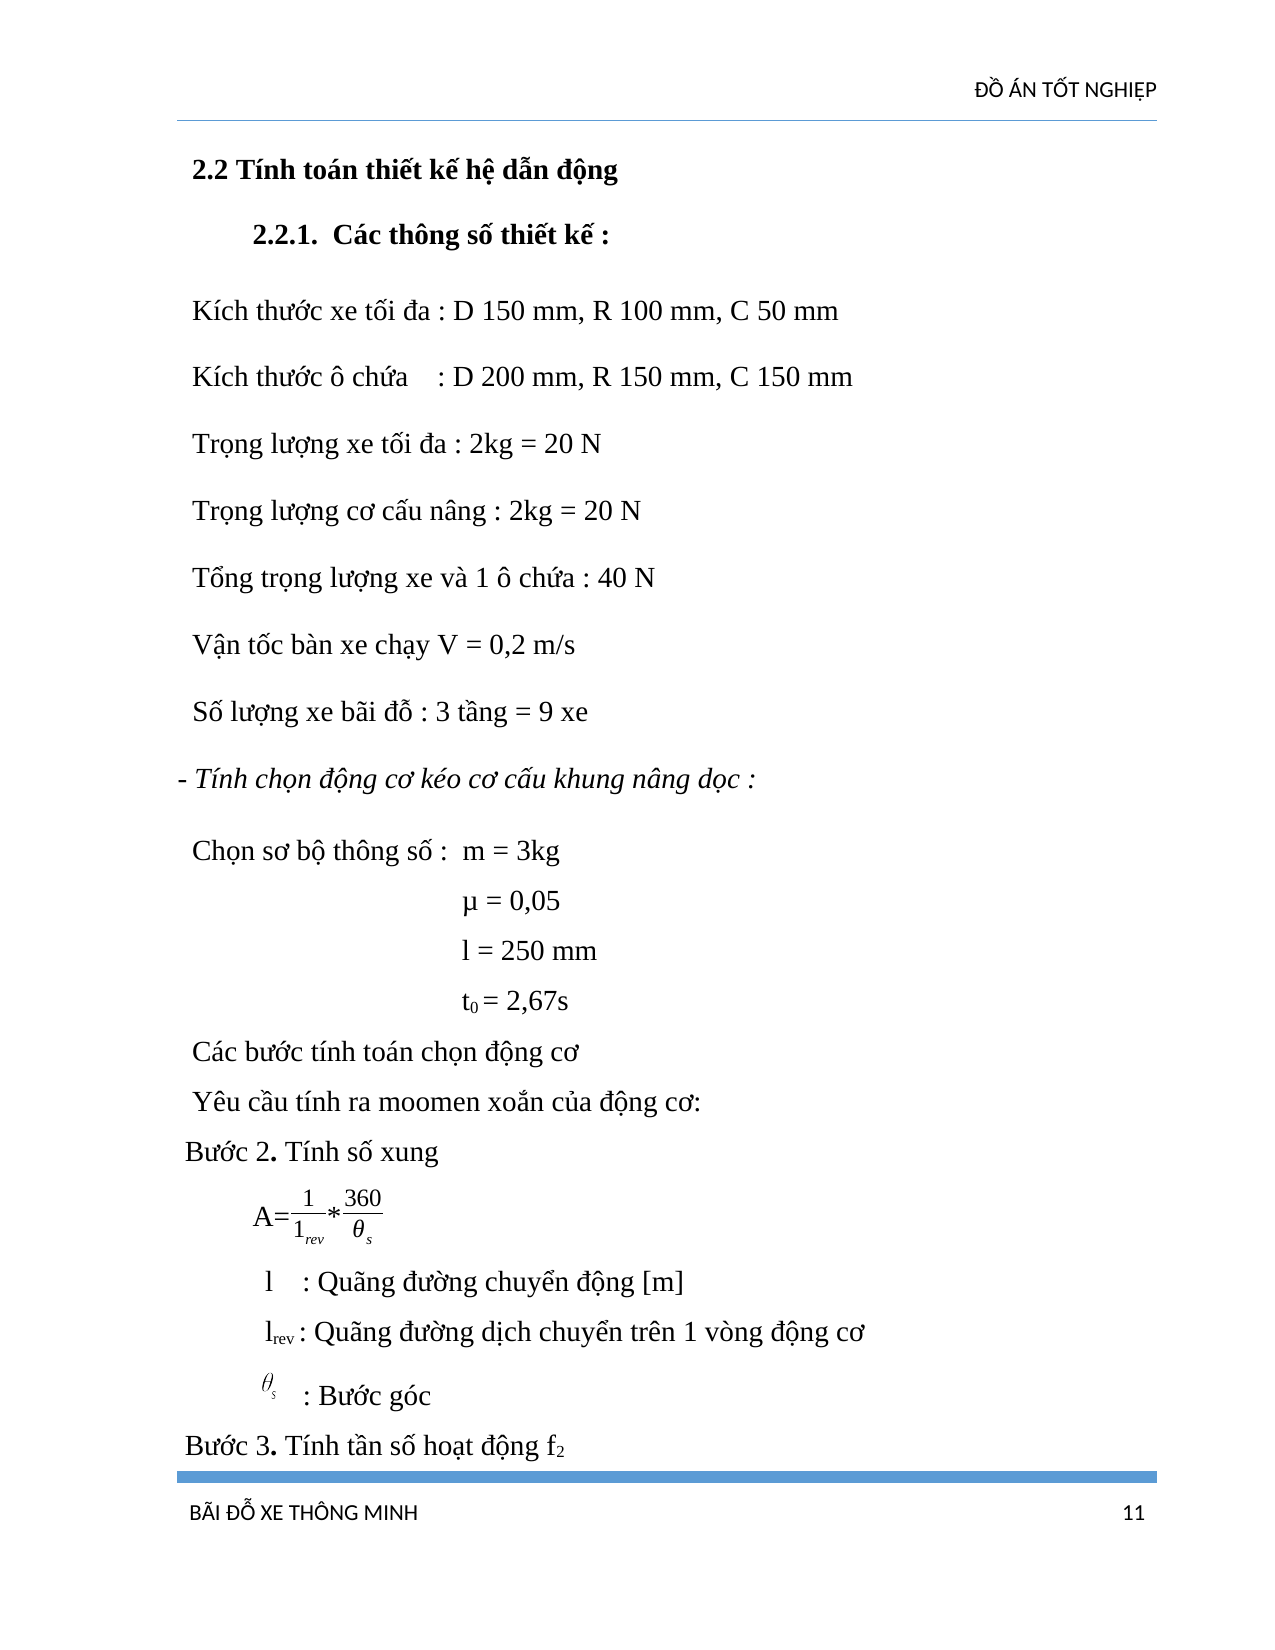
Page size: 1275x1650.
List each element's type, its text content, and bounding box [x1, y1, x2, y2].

text l : Quãng đường chuyển động [m] [177, 1264, 1157, 1298]
text Bước 3. Tính tần số hoạt động f2 [177, 1428, 1157, 1461]
text Tổng trọng lượng xe và 1 ô chứa : 40 N [177, 561, 1157, 594]
text : Bước góc [251, 1365, 1157, 1411]
text Kích thước ô chứa : D 200 mm, R 150 mm, C 150 mm [177, 359, 1157, 393]
text Các bước tính toán chọn động cơ [177, 1034, 1157, 1067]
text Chọn sơ bộ thông số : m = 3kg [177, 833, 1157, 866]
text µ = 0,05 [177, 883, 1157, 916]
text Kích thước xe tối đa : D 150 mm, R 100 mm, C 50 mm [177, 293, 1157, 326]
text l = 250 mm [177, 933, 1157, 967]
text Số lượng xe bãi đỗ : 3 tầng = 9 xe [192, 694, 1157, 728]
subtitle 2.2 Tính toán thiết kế hệ dẫn động [177, 152, 1157, 186]
text A=* [252, 1185, 1157, 1247]
list - Tính chọn động cơ kéo cơ cấu khung nâng dọc : [177, 761, 1157, 795]
text Trọng lượng cơ cấu nâng : 2kg = 20 N [177, 493, 1157, 527]
text t0 = 2,67s [177, 983, 1157, 1017]
subtitle 2.2.1. Các thông số thiết kế : [252, 217, 1157, 251]
text Vận tốc bàn xe chạy V = 0,2 m/s [177, 627, 1157, 661]
text Bước 2. Tính số xung [177, 1134, 1157, 1168]
text lrev : Quãng đường dịch chuyển trên 1 vòng động cơ [177, 1314, 1157, 1348]
text Yêu cầu tính ra moomen xoắn của động cơ: [177, 1084, 1157, 1118]
text Trọng lượng xe tối đa : 2kg = 20 N [177, 427, 1157, 460]
